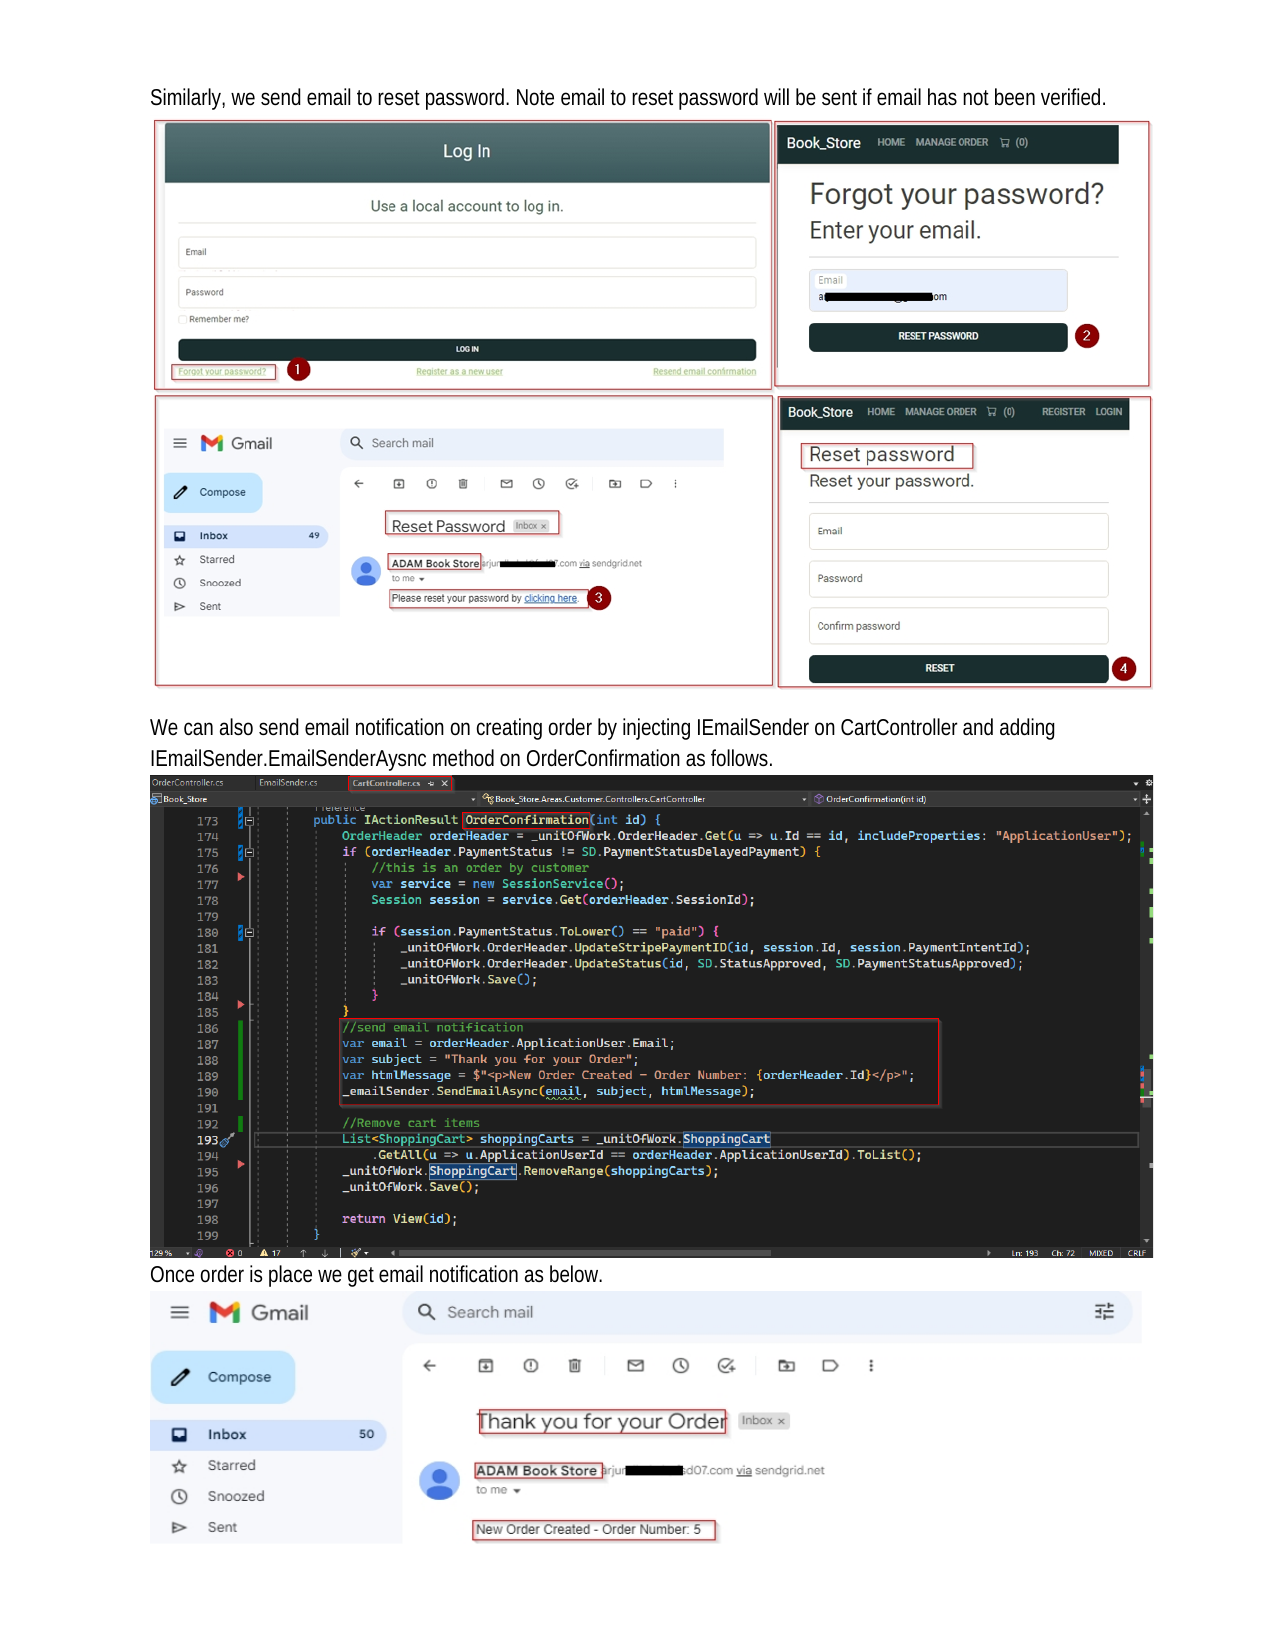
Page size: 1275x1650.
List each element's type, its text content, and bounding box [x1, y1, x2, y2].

text We can also send email notification on creating order by injecting IEmailSender on CartController and adding IEmailSender.EmailSenderAysnc method on OrderConfirmation as follows.Once order is place we get email notification as below. [150, 714, 1153, 775]
picture [150, 115, 1154, 690]
picture [150, 1291, 1153, 1550]
text We can also send email notification on creating order by injecting IEmailSender on CartController and adding IEmailSender.EmailSenderAysnc method on OrderConfirmation as follows.Once order is place we get email notification as below. [150, 1258, 1153, 1291]
text Similarly, we send email to reset password. Note email to reset password will be sent if email has not been verified. [150, 84, 1153, 115]
picture [150, 775, 1154, 1258]
